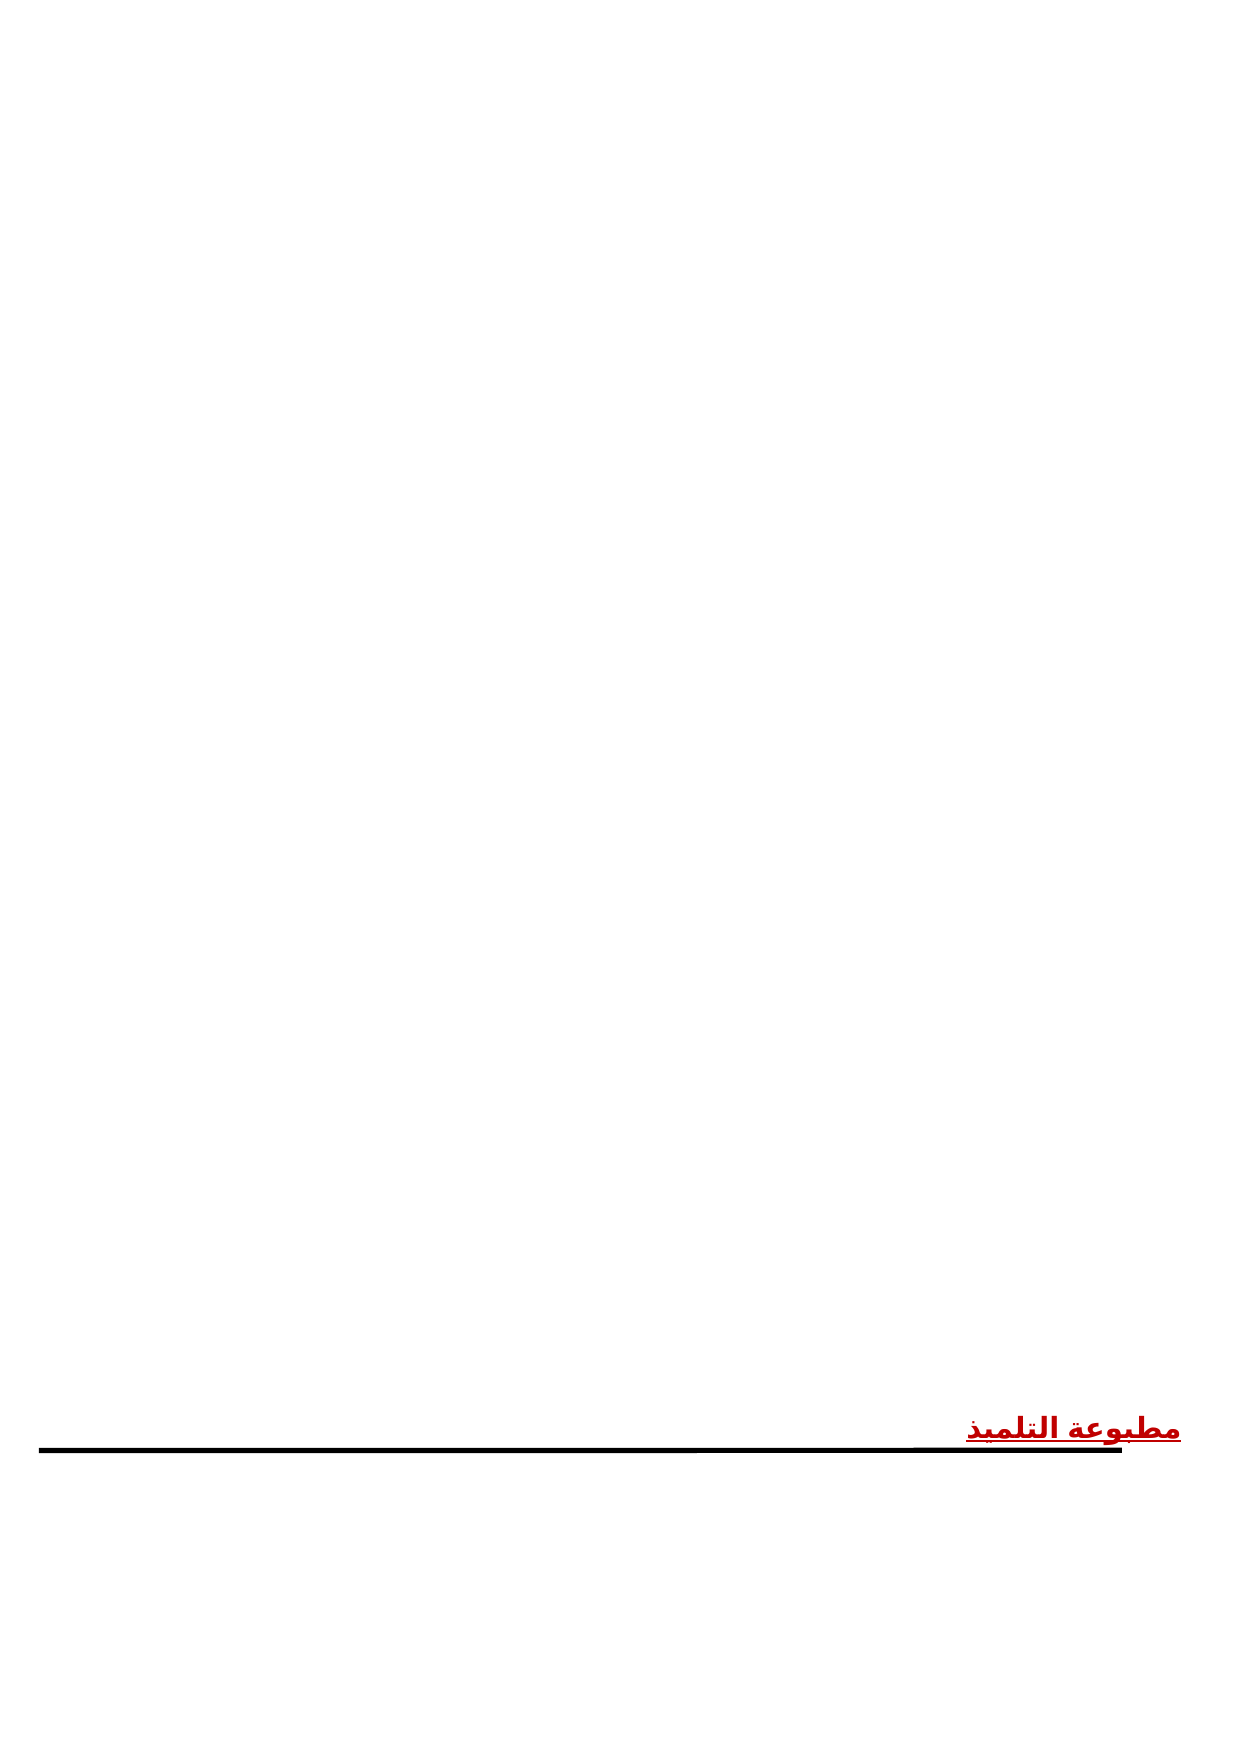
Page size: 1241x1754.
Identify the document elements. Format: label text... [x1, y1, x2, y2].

text مطبوعة التلميذ [59, 1411, 1181, 1444]
